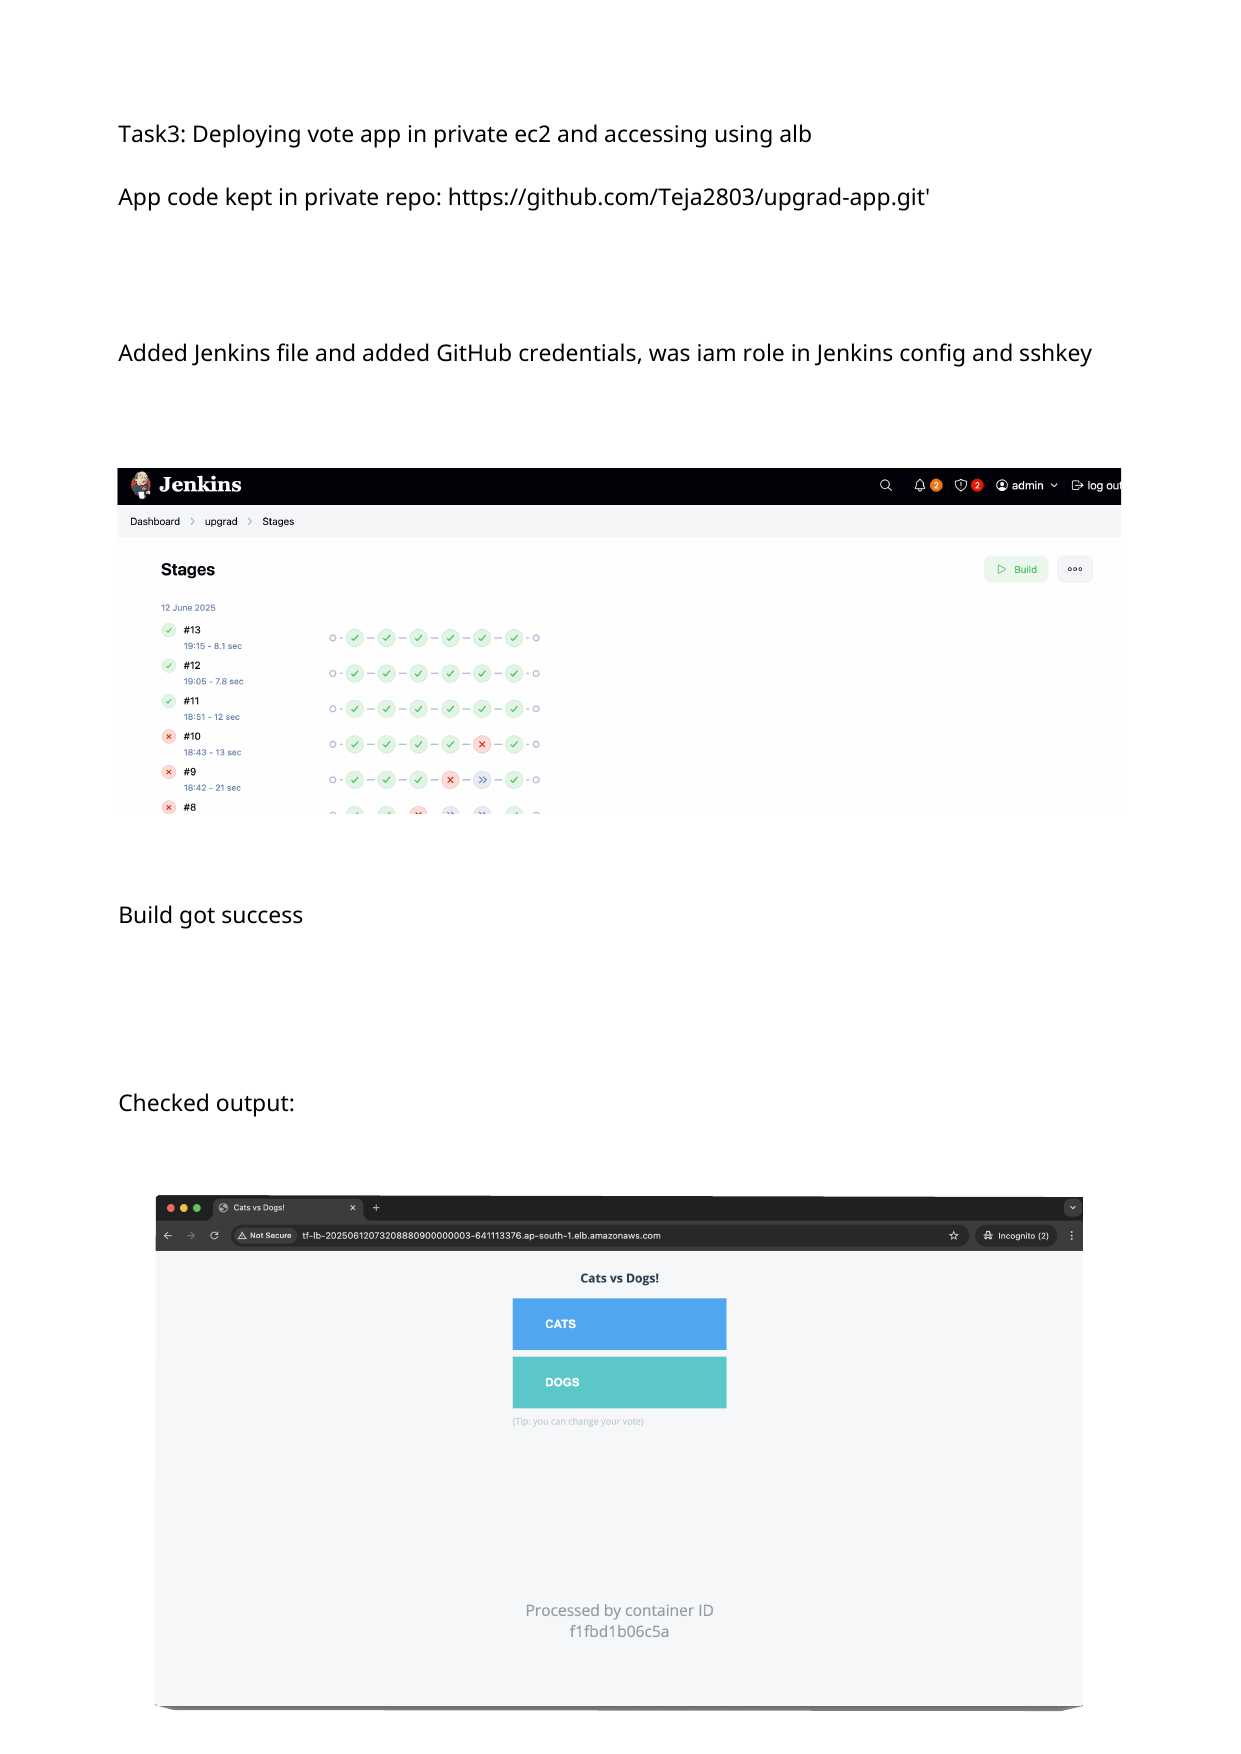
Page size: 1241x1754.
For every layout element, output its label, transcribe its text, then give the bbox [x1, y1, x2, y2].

picture [154, 1194, 1082, 1711]
text App code kept in private repo: https://github.com/Teja2803/upgrad-app.git' [118, 181, 1122, 212]
text Checked output: [118, 1087, 1122, 1118]
text Added Jenkins file and added GitHub credentials, was iam role in Jenkins config and sshkey [118, 337, 1122, 431]
picture [117, 468, 1122, 814]
text Task3: Deploying vote app in private ec2 and accessing using alb [118, 118, 1122, 149]
text Build got success [118, 899, 1122, 993]
